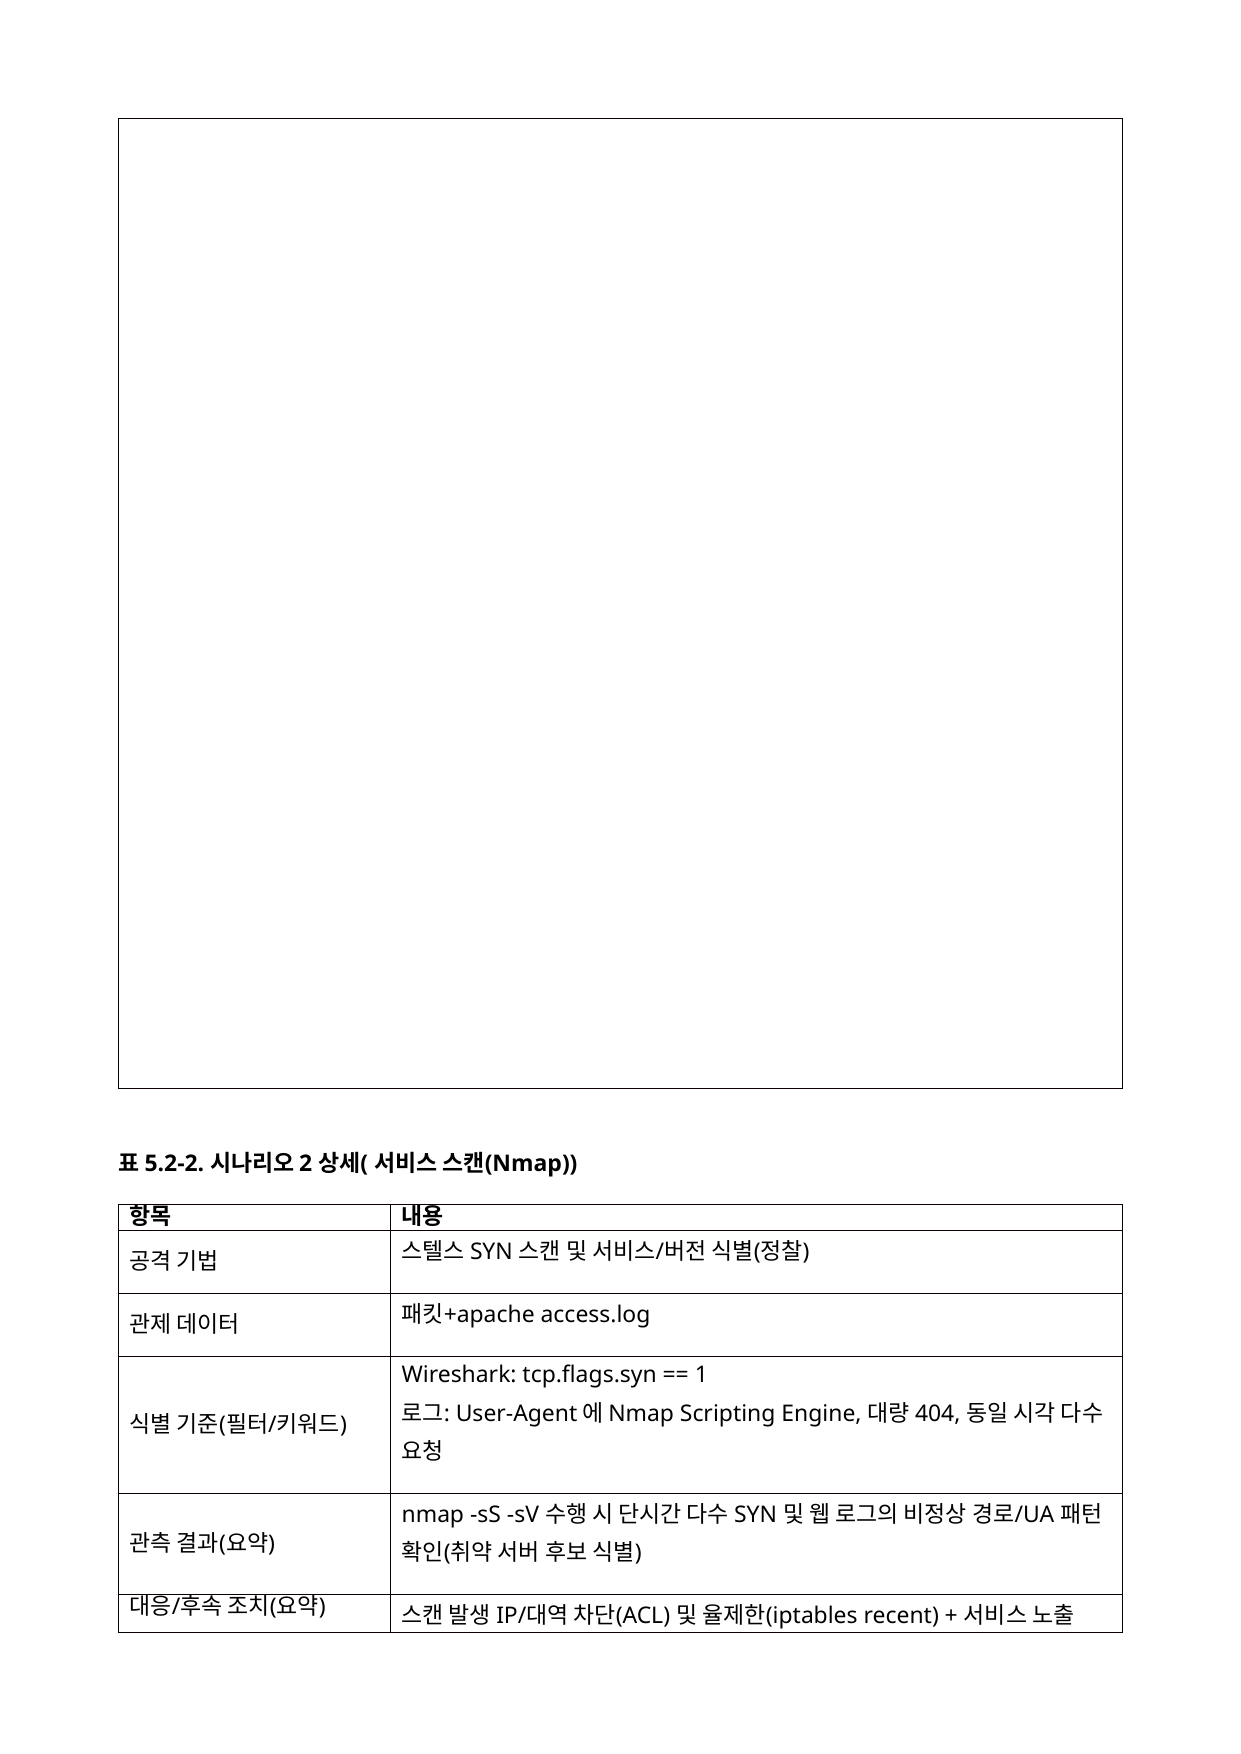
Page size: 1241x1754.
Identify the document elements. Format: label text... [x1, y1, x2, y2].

table_header 항목 [119, 1205, 390, 1230]
table_cell 관측 결과(요약) [119, 1494, 390, 1594]
table_header [119, 119, 1122, 1087]
table_cell 대응/후속 조치(요약) [119, 1595, 390, 1632]
text 표 5.2-2. 시나리오2 상세( 서비스 스캔(Nmap)) [118, 1145, 1122, 1178]
table_cell 관제 데이터 [119, 1294, 390, 1356]
table_cell Wireshark: tcp.flags.syn == 1 로그: User-Agent에 Nmap Scripting Engine, 대량 404, 동일 시각 다수 요청 [391, 1357, 1122, 1493]
table_cell 공격 기법 [119, 1231, 390, 1293]
table_cell 식별 기준(필터/키워드) [119, 1357, 390, 1493]
table_cell 패킷+apache access.log [391, 1294, 1122, 1356]
table_cell 스텔스 SYN 스캔 및 서비스/버전 식별(정찰) [391, 1231, 1122, 1293]
table_header 내용 [391, 1205, 1122, 1230]
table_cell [391, 1595, 1122, 1632]
table_cell nmap -sS -sV 수행 시 단시간 다수 SYN 및 웹 로그의 비정상 경로/UA 패턴 확인(취약 서버 후보 식별) [391, 1494, 1122, 1594]
